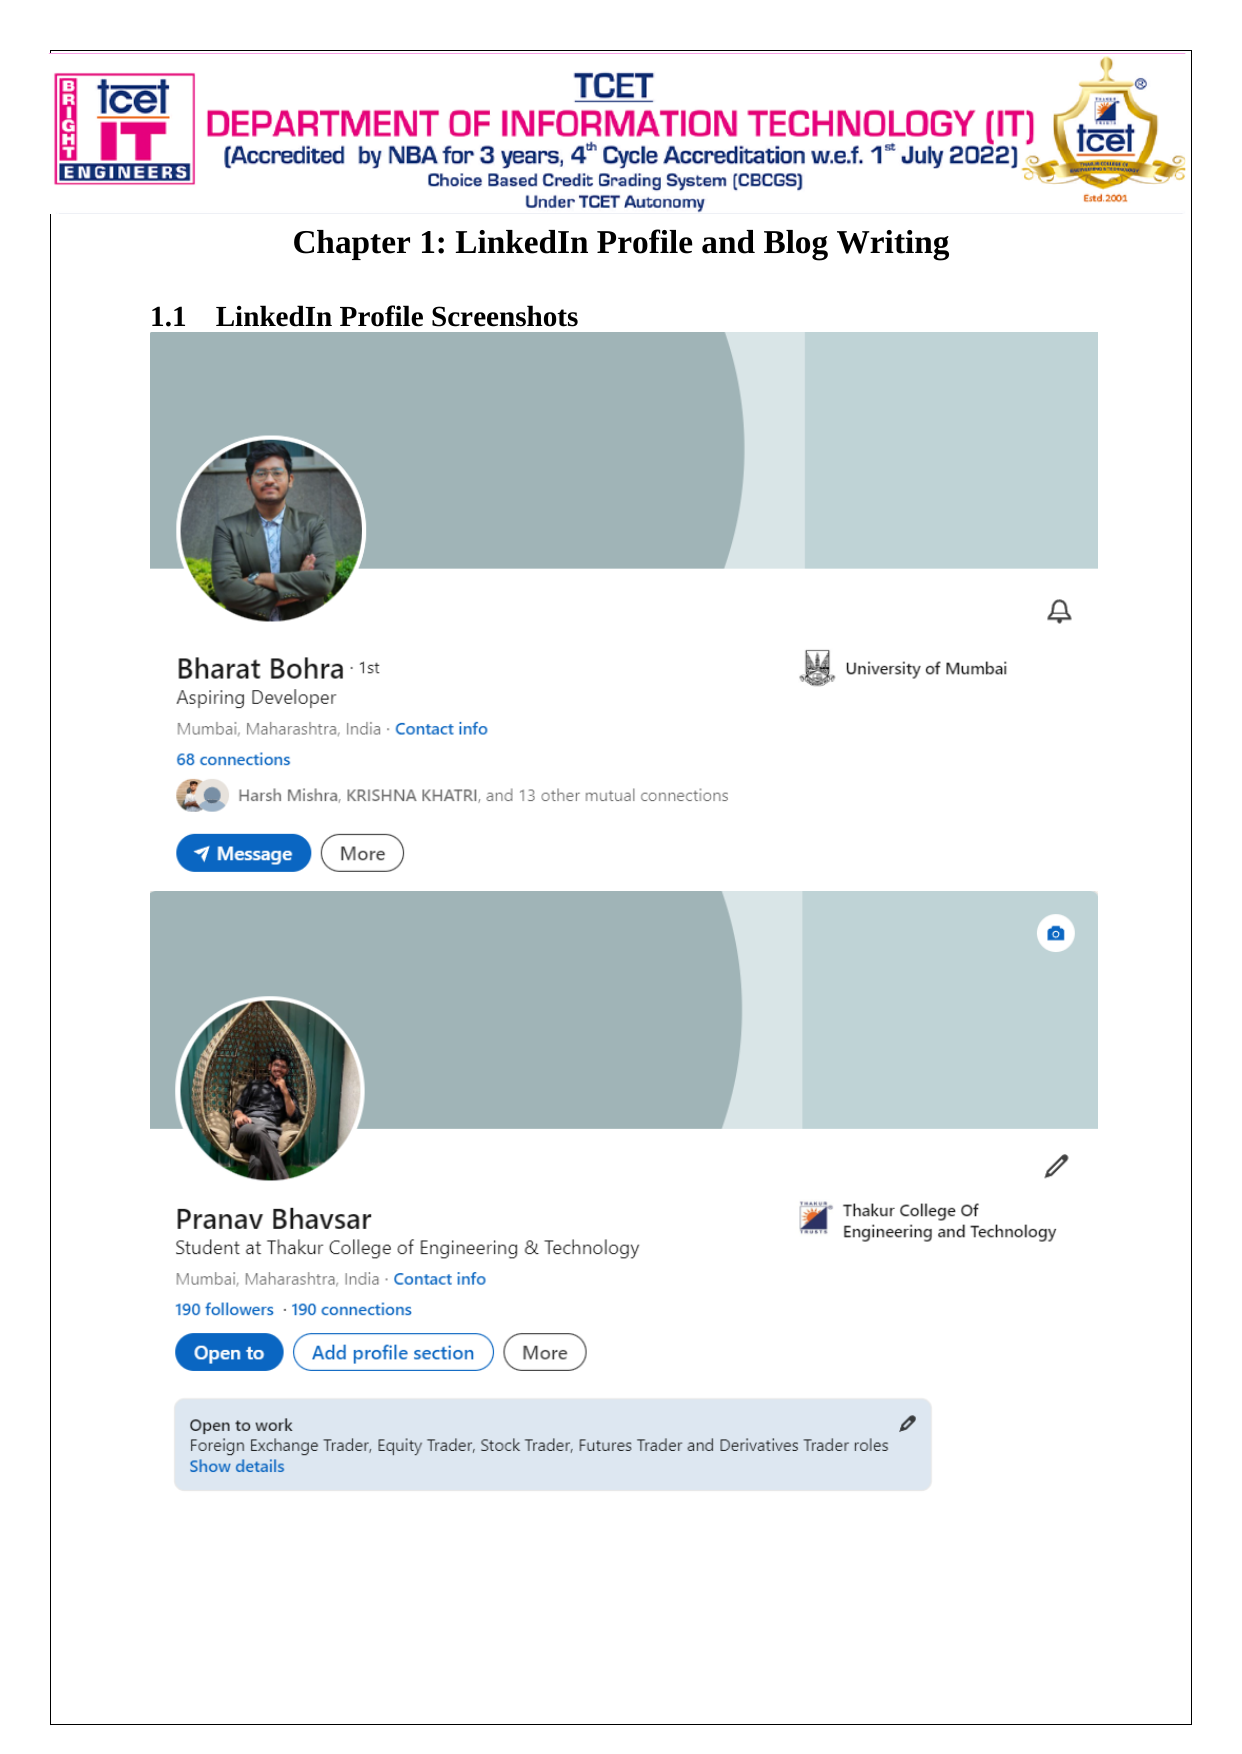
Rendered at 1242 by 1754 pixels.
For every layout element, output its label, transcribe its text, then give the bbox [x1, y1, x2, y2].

text Chapter 1: LinkedIn Profile and Blog Writing [150, 214, 1092, 260]
picture [47, 53, 1185, 214]
text 1.1 LinkedIn Profile Screenshots [150, 299, 1092, 332]
picture [150, 332, 1098, 1511]
